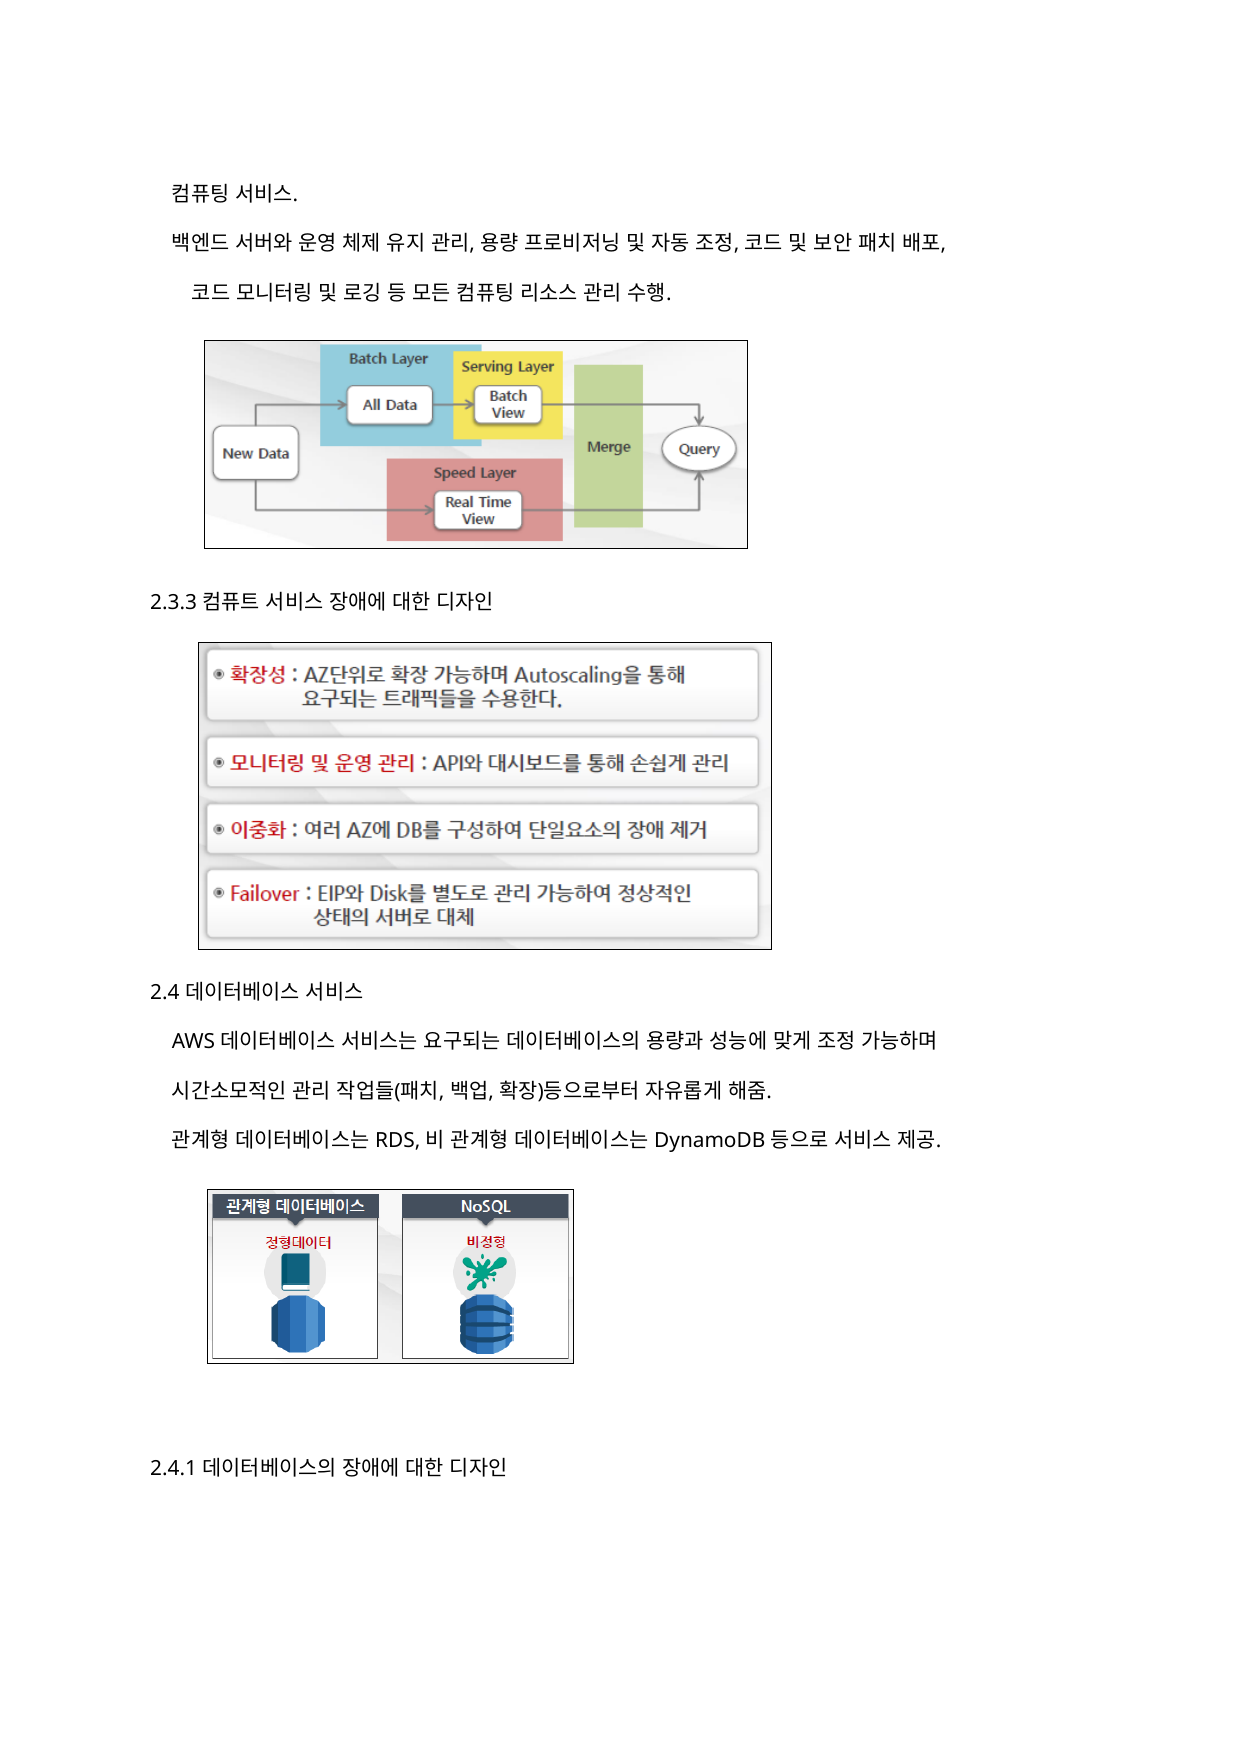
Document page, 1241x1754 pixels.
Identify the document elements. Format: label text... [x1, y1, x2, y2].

text 코드 모니터링 및 로깅 등 모든 컴퓨팅 리소스 관리 수행. [150, 276, 1090, 306]
text AWS 데이터베이스 서비스는 요구되는 데이터베이스의 용량과 성능에 맞게 조정 가능하며 [150, 1025, 1090, 1055]
picture [199, 643, 771, 949]
picture [205, 341, 747, 548]
text 2.3.3 컴퓨트 서비스 장애에 대한 디자인 [150, 586, 1090, 616]
text 2.4 데이터베이스 서비스 [150, 975, 1090, 1006]
picture [208, 1190, 573, 1363]
text 백엔드 서버와 운영 체제 유지 관리, 용량 프로비저닝 및 자동 조정, 코드 및 보안 패치 배포, [150, 227, 1090, 257]
text 컴퓨팅 서비스. [150, 177, 1090, 207]
text 시간소모적인 관리 작업들(패치, 백업, 확장)등으로부터 자유롭게 해줌. [150, 1074, 1090, 1104]
text 2.4.1 데이터베이스의 장애에 대한 디자인 [150, 1452, 1090, 1482]
text 관계형 데이터베이스는 RDS, 비 관계형 데이터베이스는 DynamoDB 등으로 서비스 제공. [150, 1123, 1090, 1154]
